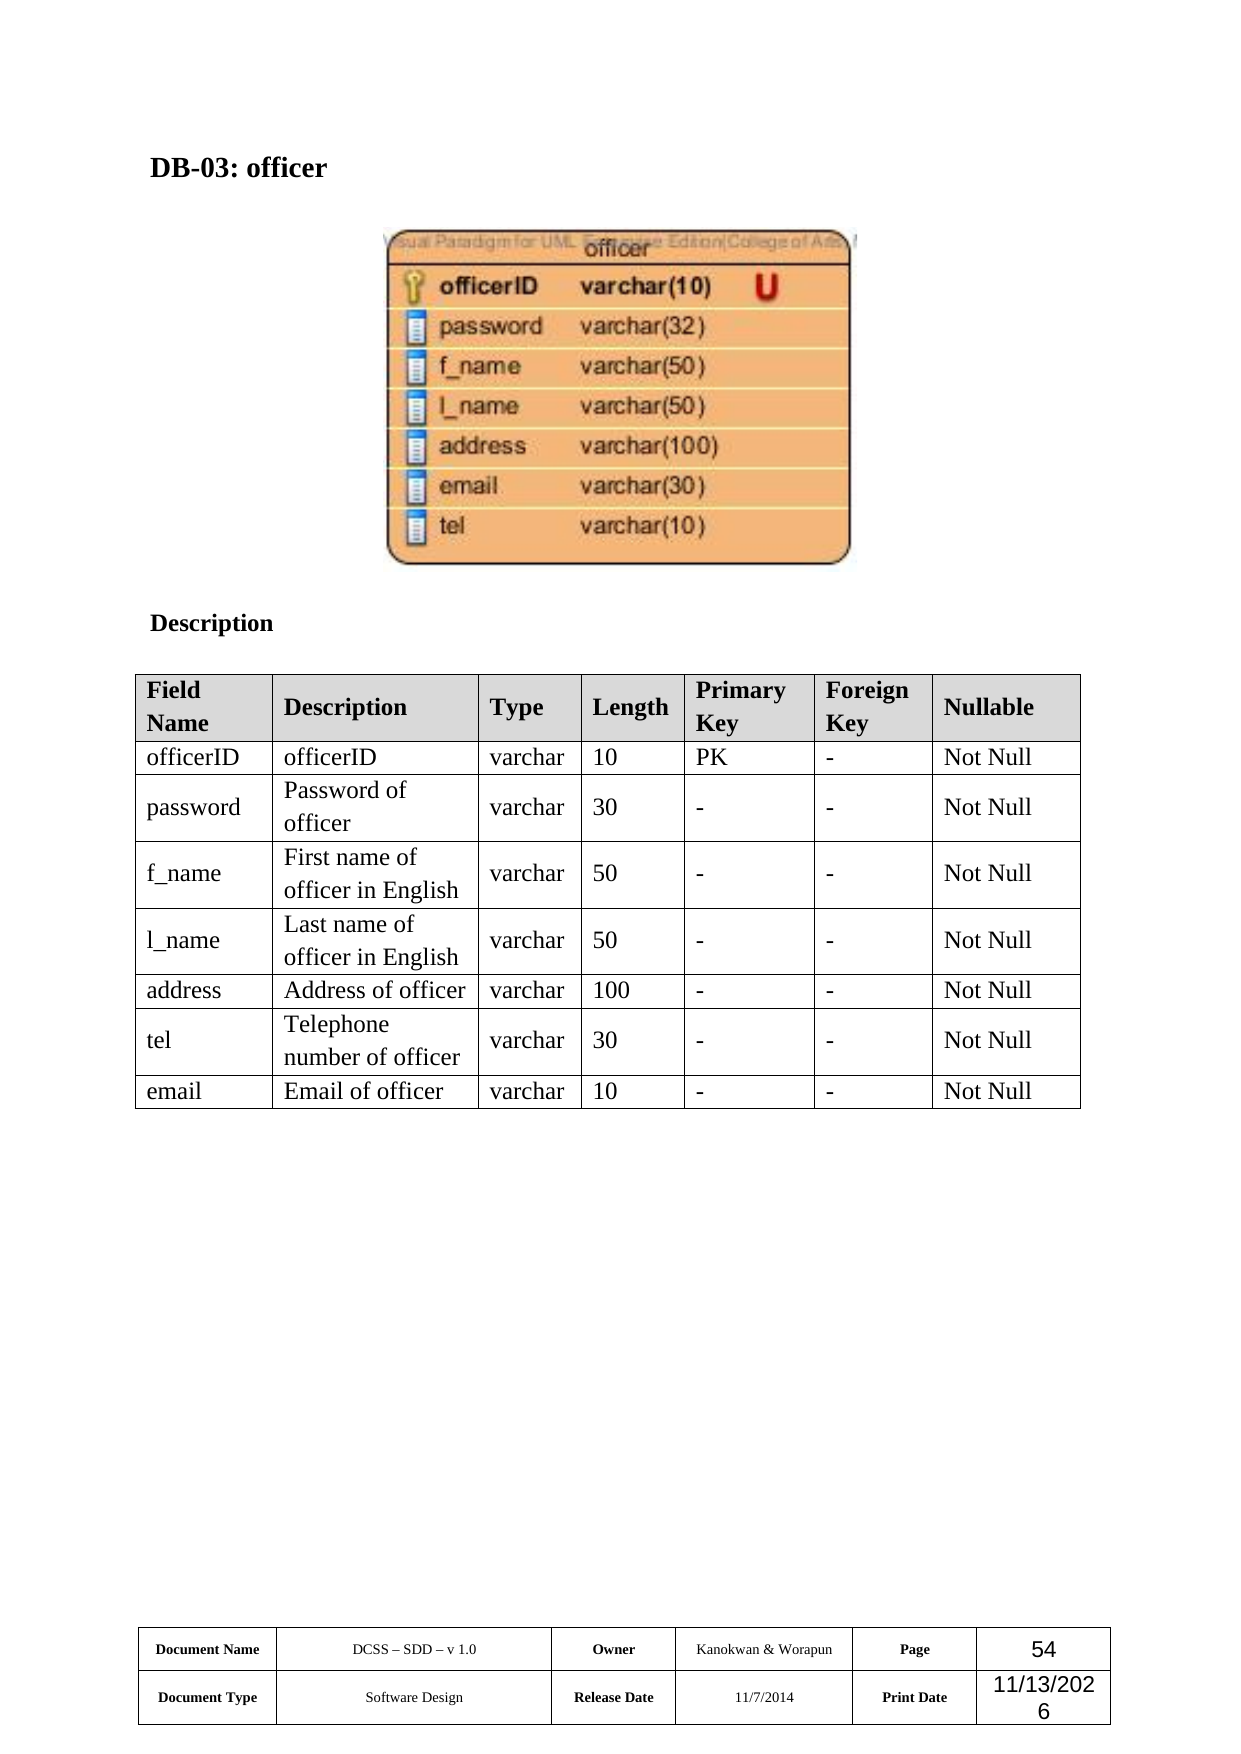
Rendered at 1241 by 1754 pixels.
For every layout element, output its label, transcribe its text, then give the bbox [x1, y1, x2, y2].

table_cell f_name [136, 842, 272, 908]
table_cell password [136, 775, 272, 841]
table_cell - [815, 742, 932, 774]
table_cell Address of officer [273, 975, 478, 1008]
table_cell varchar [479, 1076, 581, 1108]
table_cell 50 [582, 909, 684, 974]
table_cell - [685, 1009, 814, 1075]
table_header Description [273, 675, 478, 741]
table_header Length [582, 675, 684, 741]
table_cell Not Null [933, 742, 1080, 774]
table_cell address [136, 975, 272, 1008]
table_cell Not Null [933, 1076, 1080, 1108]
table_cell email [136, 1076, 272, 1108]
table_cell Not Null [933, 842, 1080, 908]
table_cell varchar [479, 842, 581, 908]
table_cell Not Null [933, 975, 1080, 1008]
table_cell 50 [582, 842, 684, 908]
table_cell Last name of officer in English [273, 909, 478, 974]
table_cell - [685, 775, 814, 841]
table_cell 30 [582, 1009, 684, 1075]
table_cell officerID [273, 742, 478, 774]
table_cell Not Null [933, 1009, 1080, 1075]
table_cell Not Null [933, 909, 1080, 974]
table_cell - [685, 842, 814, 908]
table_cell Not Null [933, 775, 1080, 841]
table_cell Email of officer [273, 1076, 478, 1108]
table_cell First name of officer in English [273, 842, 478, 908]
table_cell 10 [582, 1076, 684, 1108]
table_cell 100 [582, 975, 684, 1008]
table_header Primary Key [685, 675, 814, 741]
table_cell - [815, 1009, 932, 1075]
table_cell - [815, 1076, 932, 1108]
table_cell - [815, 975, 932, 1008]
table_cell varchar [479, 975, 581, 1008]
table_header Nullable [933, 675, 1080, 741]
table_cell - [685, 1076, 814, 1108]
table_cell varchar [479, 742, 581, 774]
table_cell Telephone number of officer [273, 1009, 478, 1075]
table_cell - [815, 842, 932, 908]
table_header Field Name [136, 675, 272, 741]
table_cell varchar [479, 775, 581, 841]
table_cell Password of officer [273, 775, 478, 841]
table_header Type [479, 675, 581, 741]
table_cell - [685, 975, 814, 1008]
table_cell 30 [582, 775, 684, 841]
table_cell varchar [479, 1009, 581, 1075]
table_cell PK [685, 742, 814, 774]
table_cell 10 [582, 742, 684, 774]
table_cell officerID [136, 742, 272, 774]
text Description [150, 608, 1090, 637]
table_header Foreign Key [815, 675, 932, 741]
table_cell tel [136, 1009, 272, 1075]
table_cell - [815, 775, 932, 841]
text DB-03: officer [150, 150, 1090, 183]
table_cell - [815, 909, 932, 974]
table_cell - [685, 909, 814, 974]
picture [383, 227, 858, 572]
table_cell l_name [136, 909, 272, 974]
table_cell varchar [479, 909, 581, 974]
